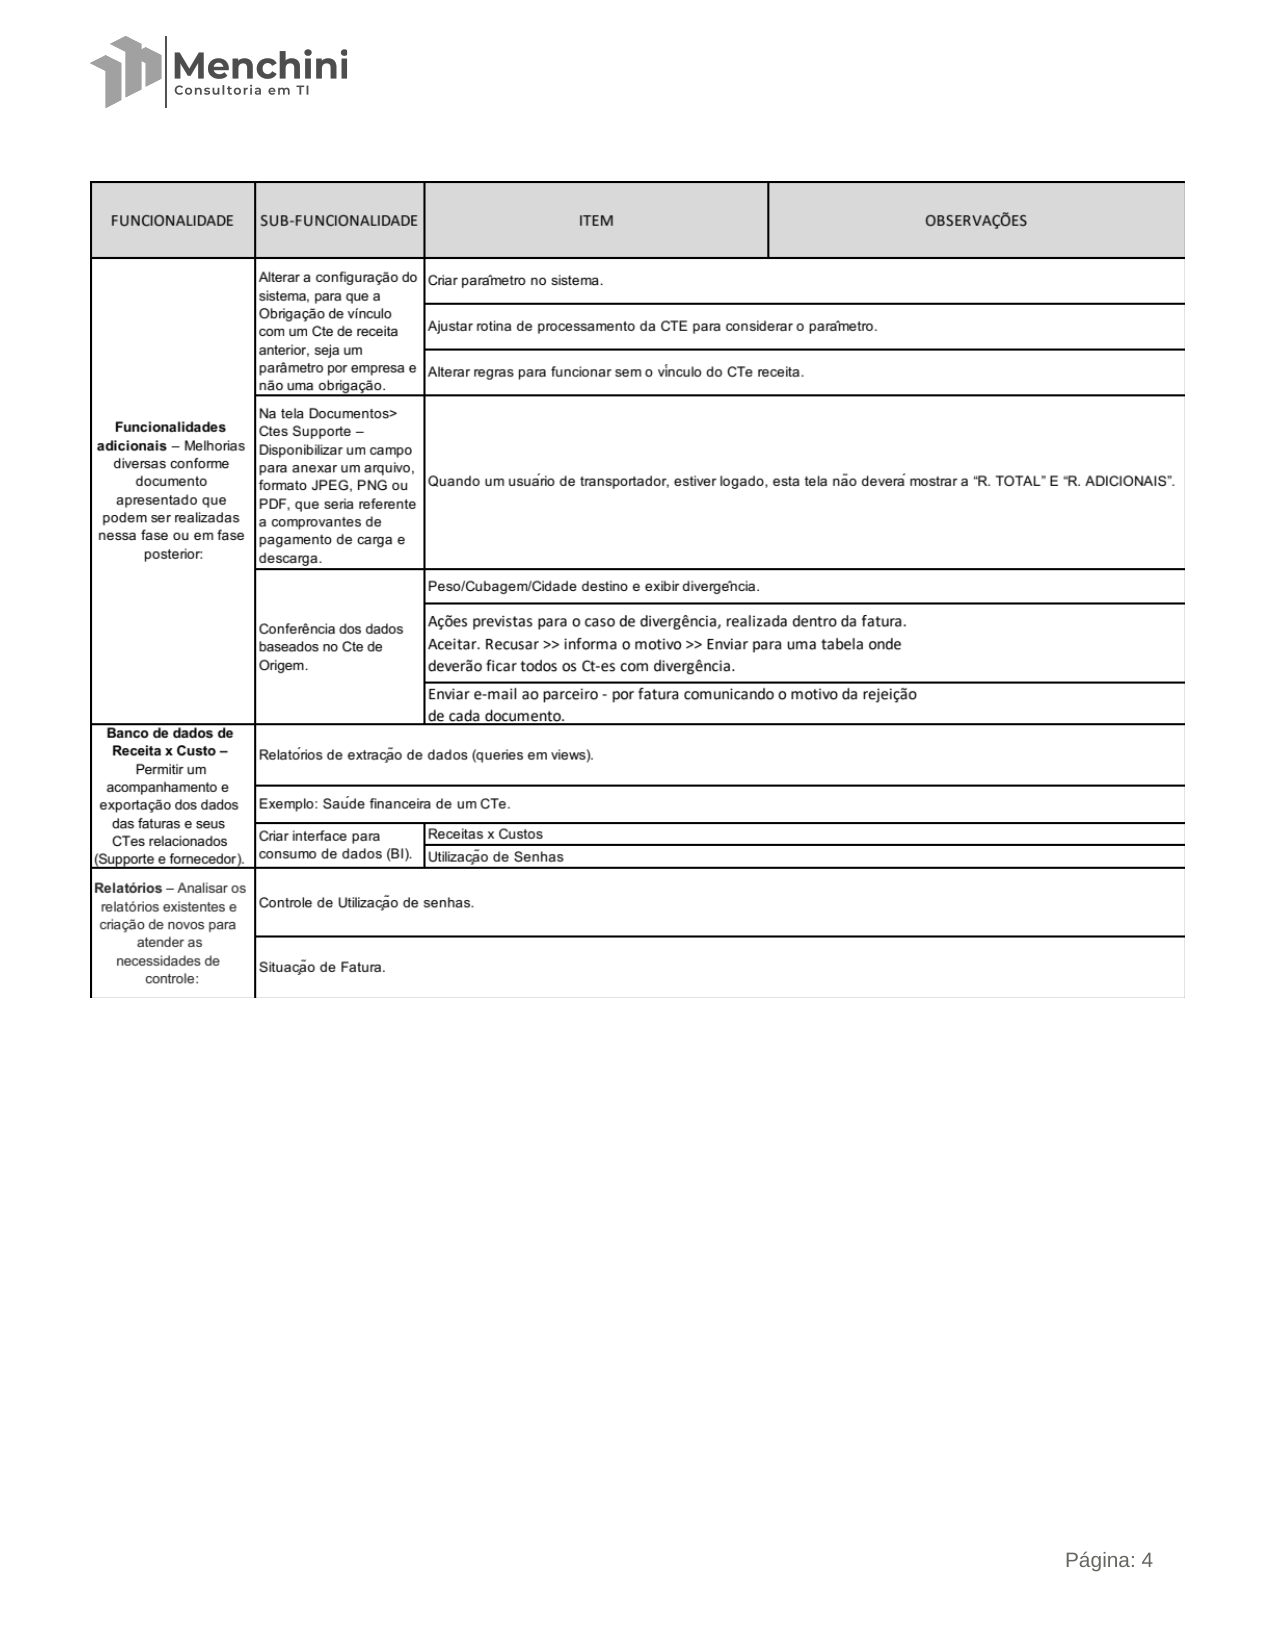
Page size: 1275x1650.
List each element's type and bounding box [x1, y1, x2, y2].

picture [90, 36, 348, 108]
